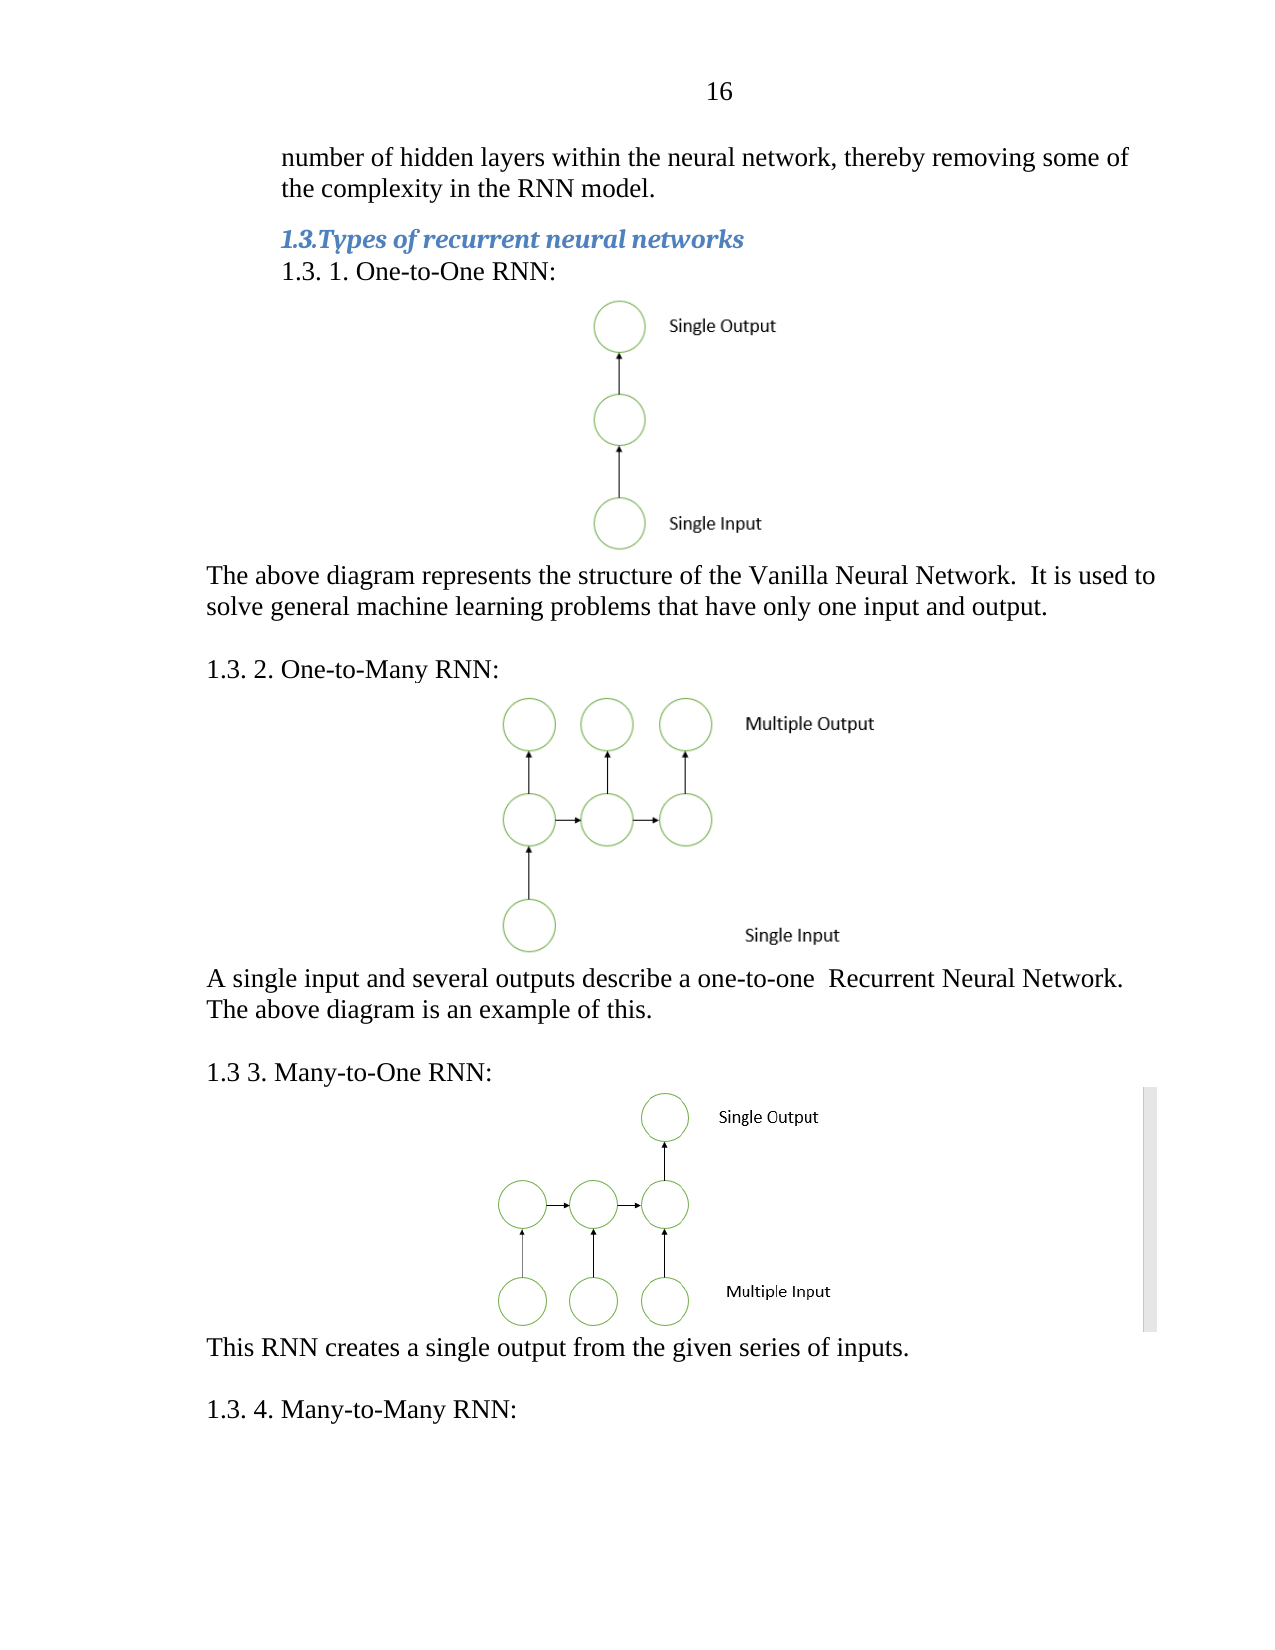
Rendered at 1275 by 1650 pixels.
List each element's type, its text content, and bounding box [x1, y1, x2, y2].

text The above diagram represents the structure of the Vanilla Neural Network. It is used to solve general machine learning problems that have only one input and output. [206, 560, 1157, 622]
text This RNN creates a single output from the given series of inputs. [206, 1332, 1157, 1362]
text 1.3. 1. One-to-One RNN: [206, 255, 1157, 286]
picture [206, 1087, 1157, 1332]
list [244, 141, 1157, 203]
picture [206, 683, 1157, 963]
text 1.3 3. Many-to-One RNN: [206, 1056, 1157, 1087]
text 1.3. 4. Many-to-Many RNN: [206, 1393, 1157, 1425]
subtitle 1.3.Types of recurrent neural networks [206, 224, 1157, 255]
text A single input and several outputs describe a one-to-one Recurrent Neural Network. The above diagram is an example of this. [206, 963, 1157, 1025]
picture [206, 286, 1157, 560]
text 1.3. 2. One-to-Many RNN: [206, 653, 1157, 683]
